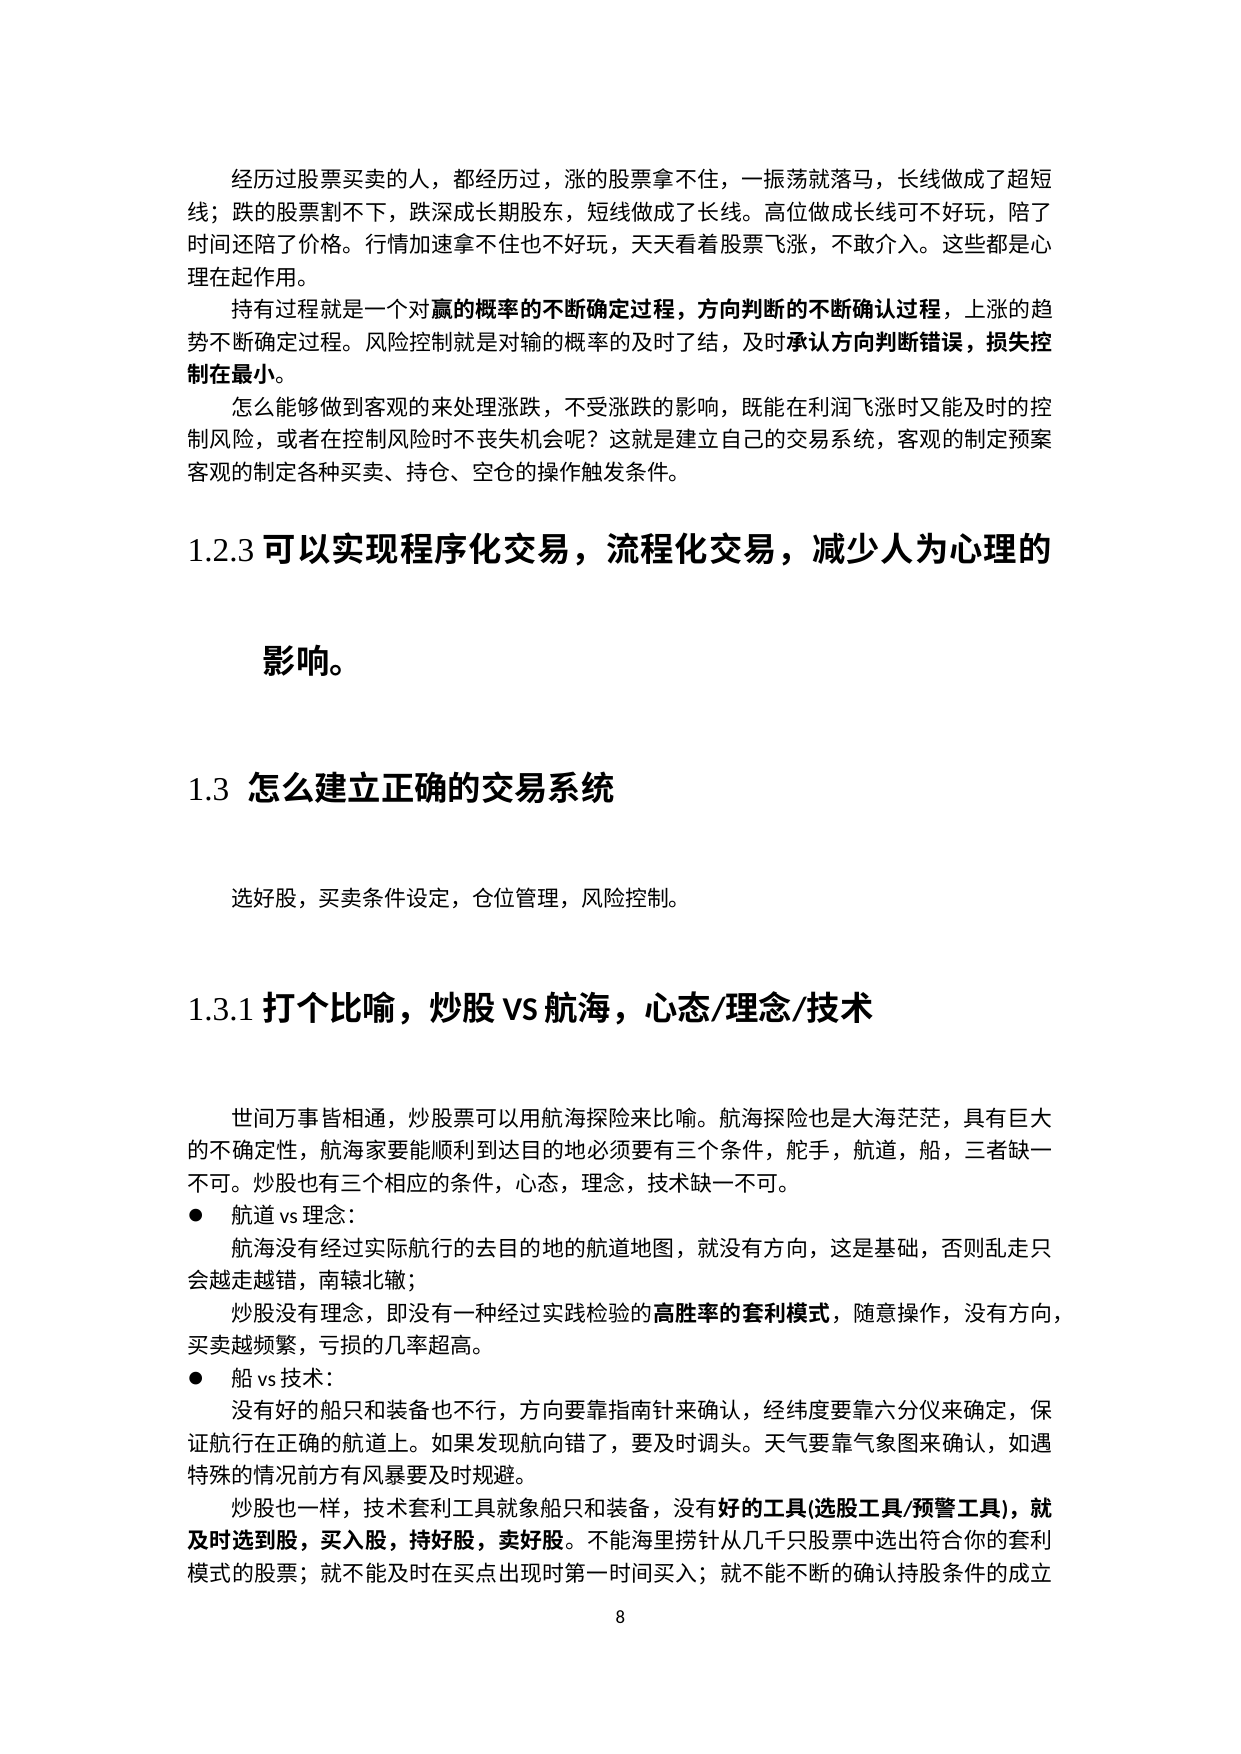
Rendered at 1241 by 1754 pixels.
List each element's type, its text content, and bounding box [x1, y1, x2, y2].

list 没有好的船只和装备也不行，方向要靠指南针来确认，经纬度要靠六分仪来确定，保证航行在正确的航道上。如果发现航向错了，要及时调头。天气要靠气象图来确认，如遇特殊的情况前方有风暴要及时规避。 [187, 1393, 1053, 1490]
list 怎么能够做到客观的来处理涨跌，不受涨跌的影响，既能在利润飞涨时又能及时的控制风险，或者在控制风险时不丧失机会呢？这就是建立自己的交易系统，客观的制定预案，客观的制定各种买卖、持仓、空仓的操作触发条件。 [187, 389, 1053, 487]
list 船vs技术： [187, 1360, 1053, 1393]
subtitle 怎么建立正确的交易系统 [187, 754, 1053, 819]
list 航海没有经过实际航行的去目的地的航道地图，就没有方向，这是基础，否则乱走只会越走越错，南辕北辙； [187, 1230, 1053, 1295]
list 航道vs理念： [187, 1198, 1053, 1230]
subtitle 打个比喻，炒股VS航海，心态/理念/技术 [187, 973, 1053, 1038]
list 持有过程就是一个对赢的概率的不断确定过程，方向判断的不断确认过程，上涨的趋势不断确定过程。风险控制就是对输的概率的及时了结，及时承认方向判断错误，损失控制在最小。 [187, 292, 1053, 389]
list 世间万事皆相通，炒股票可以用航海探险来比喻。航海探险也是大海茫茫，具有巨大的不确定性，航海家要能顺利到达目的地必须要有三个条件，舵手，航道，船，三者缺一不可。炒股也有三个相应的条件，心态，理念，技术缺一不可。 [187, 1100, 1053, 1198]
list 经历过股票买卖的人，都经历过，涨的股票拿不住，一振荡就落马，长线做成了超短线；跌的股票割不下，跌深成长期股东，短线做成了长线。高位做成长线可不好玩，陪了时间还陪了价格。行情加速拿不住也不好玩，天天看着股票飞涨，不敢介入。这些都是心理在起作用。 [187, 162, 1053, 292]
subtitle 可以实现程序化交易，流程化交易，减少人为心理的影响。 [187, 514, 1053, 691]
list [187, 1490, 1053, 1588]
list 选好股，买卖条件设定，仓位管理，风险控制。 [187, 881, 1053, 913]
list 炒股没有理念，即没有一种经过实践检验的高胜率的套利模式，随意操作，没有方向，买卖越频繁，亏损的几率超高。 [187, 1295, 1053, 1360]
